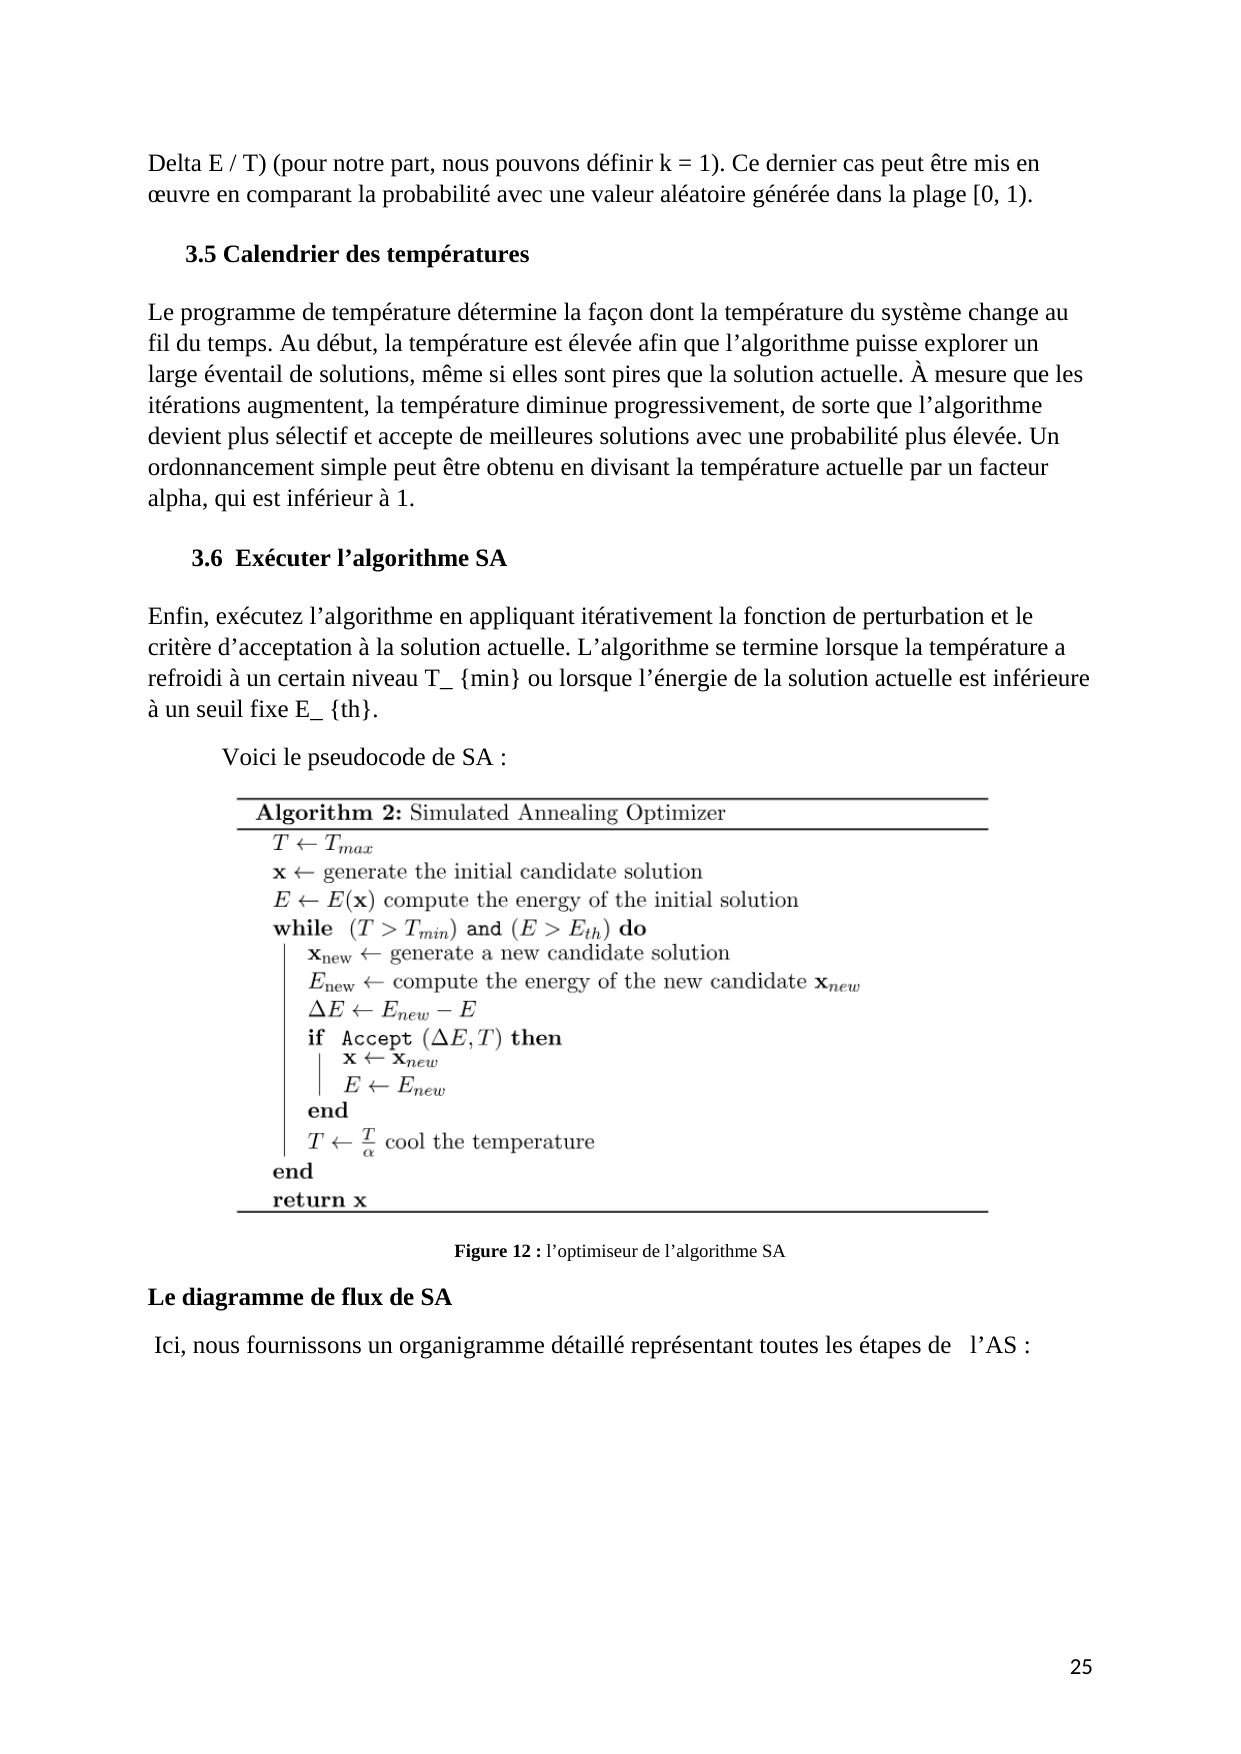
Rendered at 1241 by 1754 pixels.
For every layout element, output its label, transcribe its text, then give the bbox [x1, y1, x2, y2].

subtitle 3.6 Exécuter l’algorithme SA [148, 543, 1093, 572]
text Le programme de température détermine la façon dont la température du système change au fil du temps. Au début, la température est élevée afin que l’algorithme puisse explorer un large éventail de solutions, même si elles sont pires que la solution actuelle. À mesure que les itérations augmentent, la température diminue progressivement, de sorte que l’algorithme devient plus sélectif et accepte de meilleures solutions avec une probabilité plus élevée. Un ordonnancement simple peut être obtenu en divisant la température actuelle par un facteur alpha, qui est inférieur à 1. [148, 297, 1093, 512]
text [148, 148, 1093, 207]
text Figure 12 : l’optimiseur de l’algorithme SA [148, 1240, 1093, 1261]
text Le diagramme de flux de SA [148, 1282, 1093, 1311]
text Voici le pseudocode de SA : [221, 742, 1093, 771]
text Enfin, exécutez l’algorithme en appliquant itérativement la fonction de perturbation et le critère d’acceptation à la solution actuelle. L’algorithme se termine lorsque la température a refroidi à un certain niveau T_ {min} ou lorsque l’énergie de la solution actuelle est inférieure à un seuil fixe E_ {th}. [148, 601, 1093, 723]
subtitle Calendrier des températures [185, 239, 1093, 268]
picture [221, 789, 1008, 1221]
text Ici, nous fournissons un organigramme détaillé représentant toutes les étapes de l’AS : [148, 1330, 1093, 1359]
